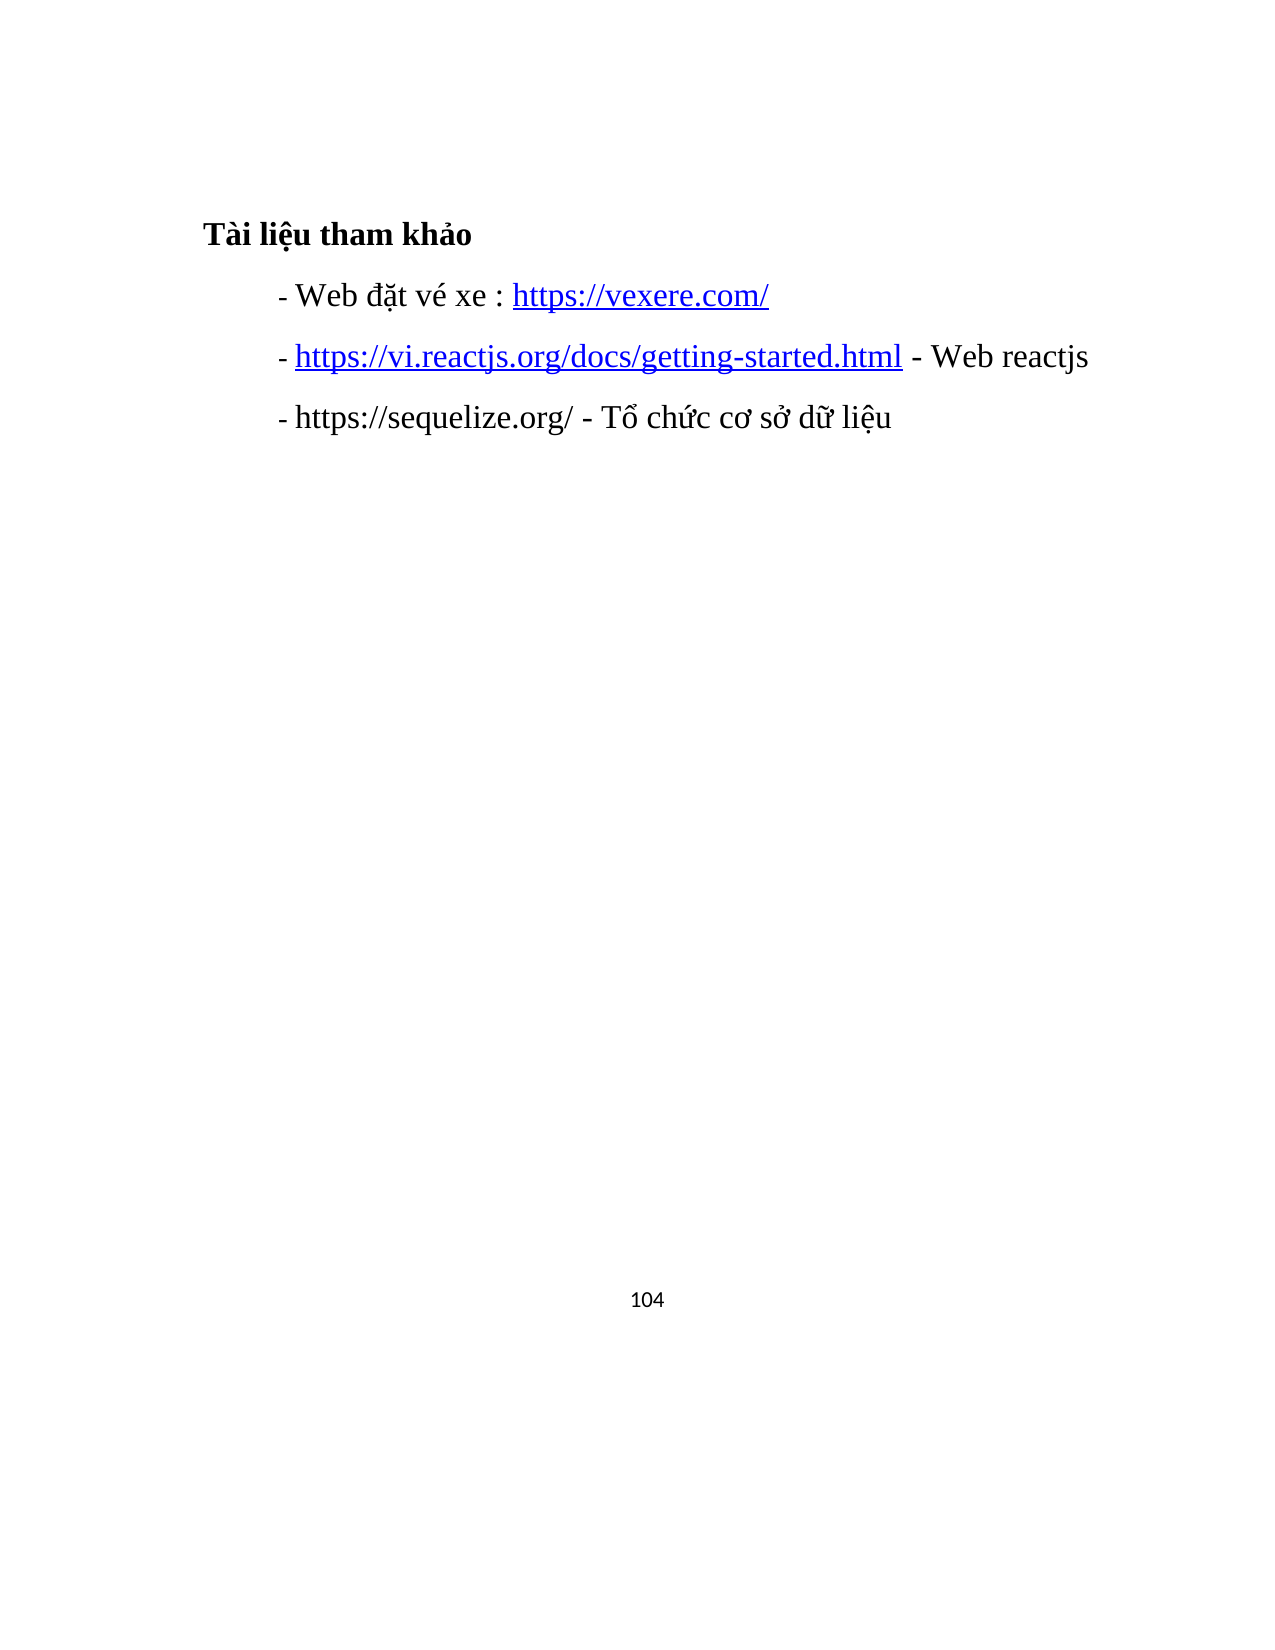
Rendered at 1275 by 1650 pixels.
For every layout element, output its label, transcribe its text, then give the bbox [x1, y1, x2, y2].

subtitle Tài liệu tham khảo [203, 214, 1125, 253]
list https://vi.reactjs.org/docs/getting-started.html - Web reactjs [278, 336, 1125, 374]
list https://sequelize.org/ - Tổ chức cơ sở dữ liệu [278, 397, 1125, 435]
list Web đặt vé xe : https://vexere.com/ [278, 275, 1125, 314]
